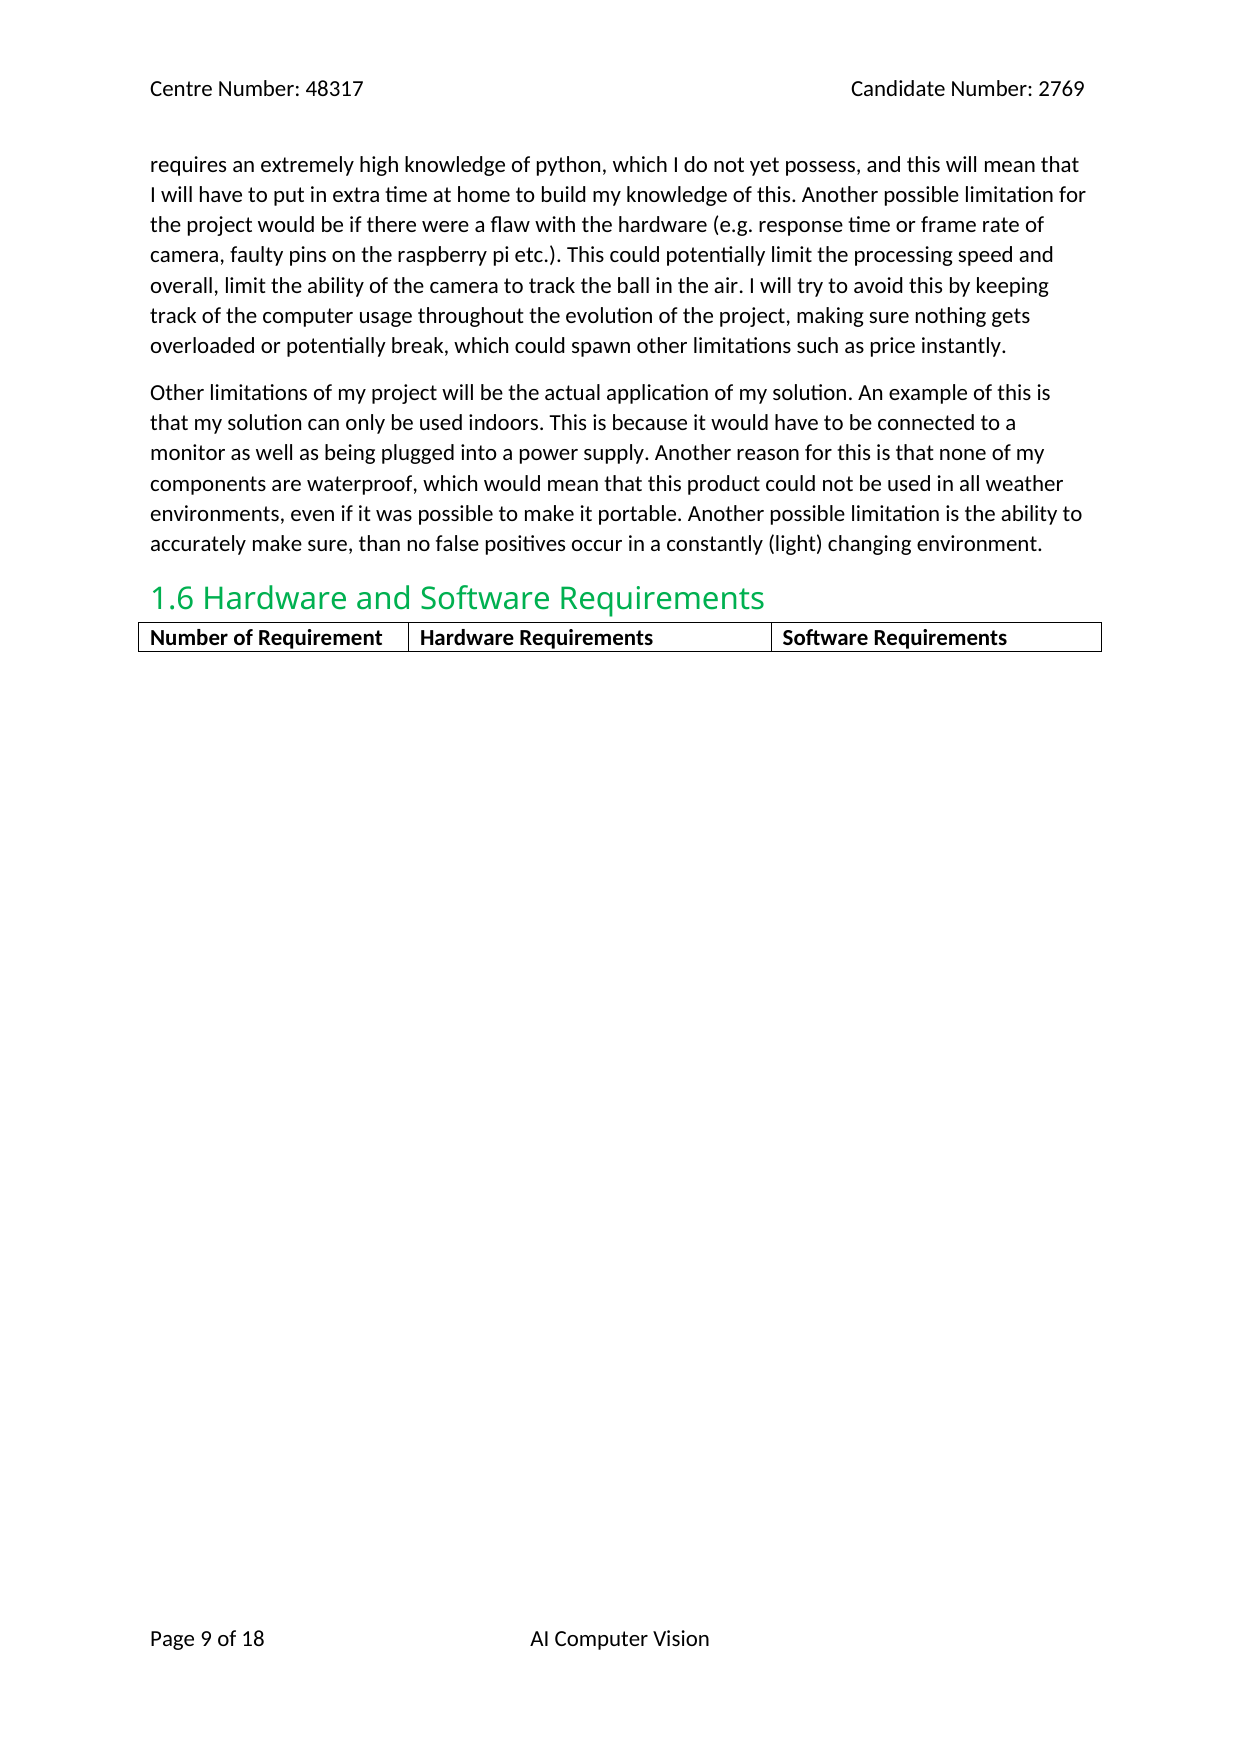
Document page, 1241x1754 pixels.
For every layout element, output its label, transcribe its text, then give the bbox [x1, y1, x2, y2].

subtitle 1.6 Hardware and Software Requirements [150, 576, 1090, 619]
text Other limitations of my project will be the actual application of my solution. An example of this is that my solution can only be used indoors. This is because it would have to be connected to a monitor as well as being plugged into a power supply. Another reason for this is that none of my components are waterproof, which would mean that this product could not be used in all weather environments, even if it was possible to make it portable. Another possible limitation is the ability to accurately make sure, than no false positives occur in a constantly (light) changing environment. [150, 378, 1090, 557]
table_header Software Requirements [772, 623, 1101, 651]
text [150, 150, 1090, 359]
table_header Number of Requirement [139, 623, 408, 651]
table_header Hardware Requirements [409, 623, 771, 651]
